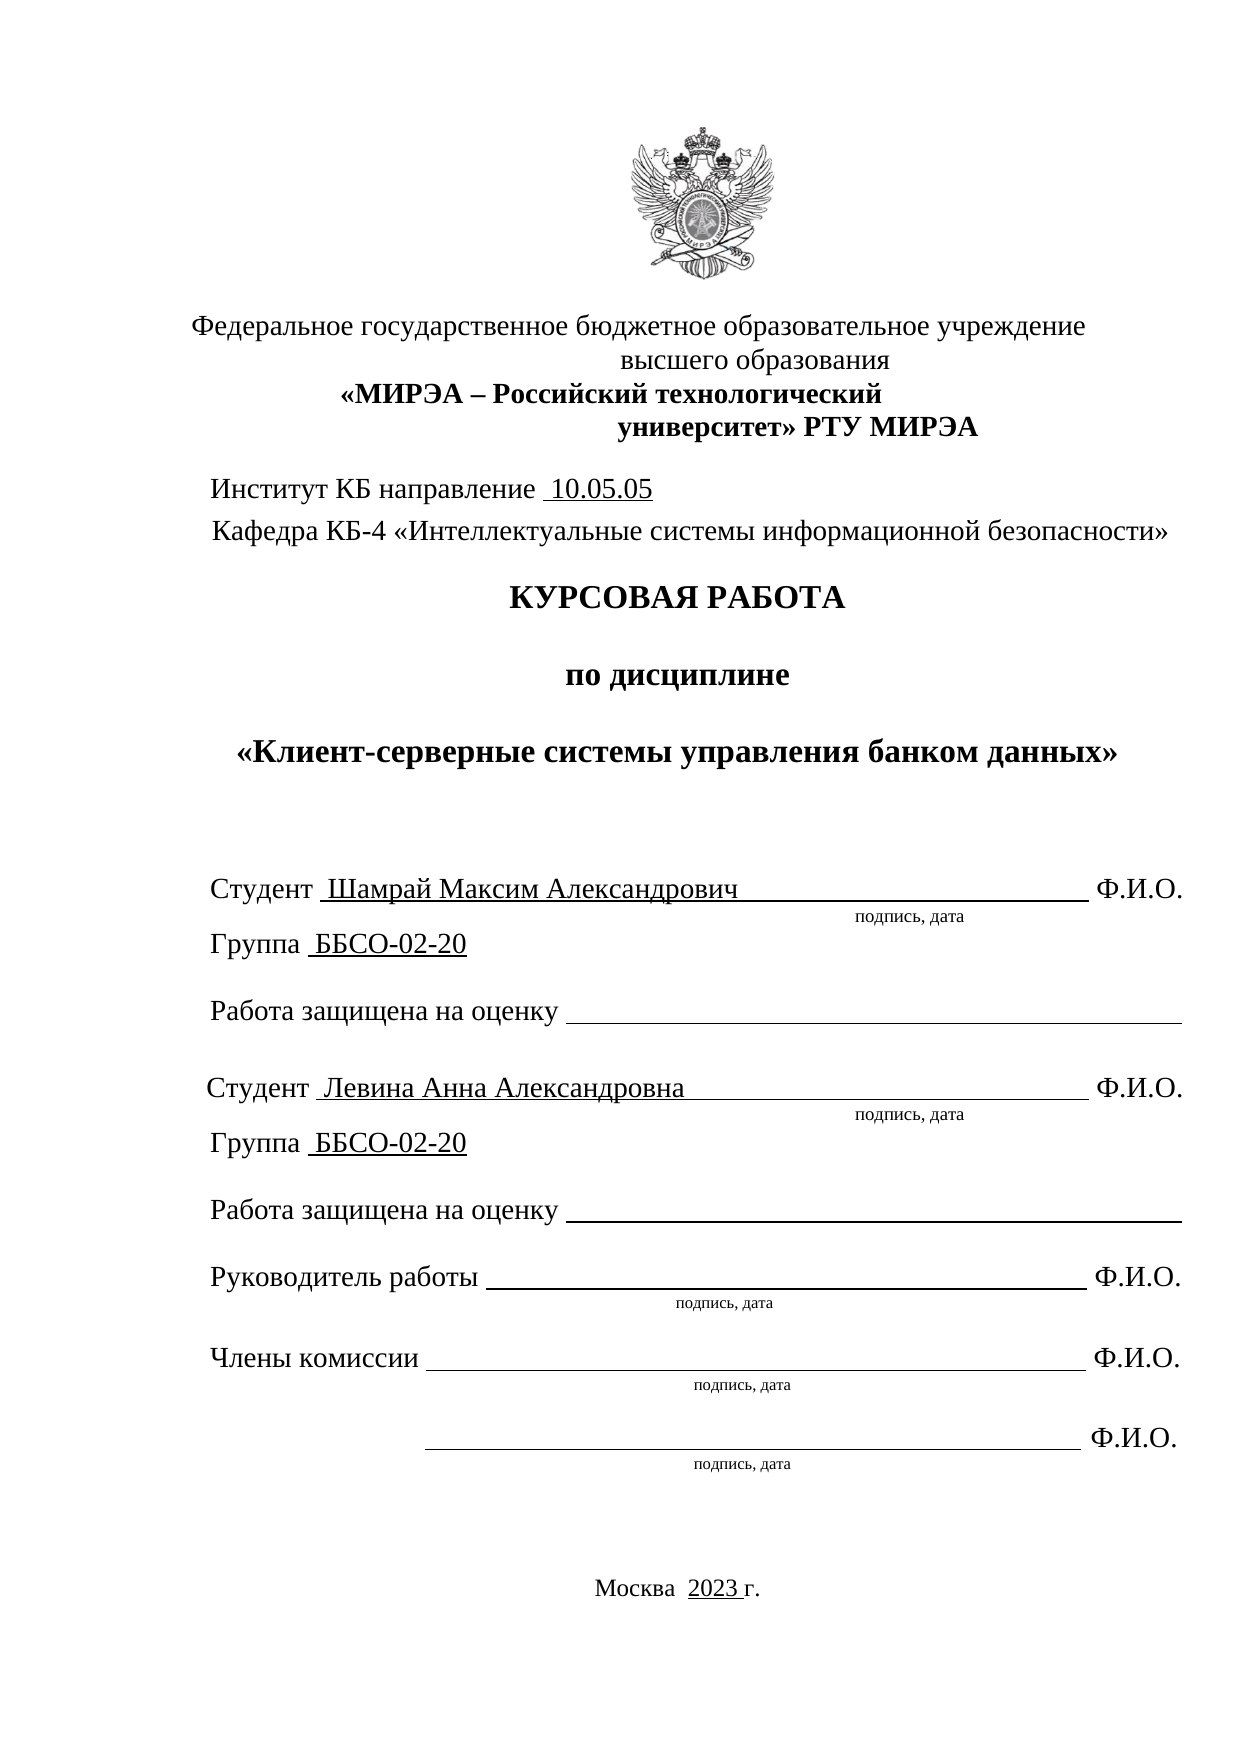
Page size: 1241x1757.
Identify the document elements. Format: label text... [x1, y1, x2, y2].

text подпись, дата [162, 1103, 1192, 1125]
text Студент Шамрай Максим Александрович Ф.И.О. [210, 871, 1192, 905]
text Студент Левина Анна Александровна Ф.И.О. [162, 1070, 1192, 1103]
text «Клиент-серверные системы управления банком данных» [162, 731, 1192, 770]
text подпись, дата [253, 1293, 1079, 1312]
text Институт КБ направление 10.05.05 [210, 471, 1192, 504]
text подпись, дата [493, 1374, 1192, 1393]
text Руководитель работы Ф.И.О. [210, 1259, 1192, 1293]
text Группа ББСО-02-20 [210, 926, 1192, 960]
picture [630, 127, 775, 280]
text по дисциплине [162, 654, 1192, 693]
text подпись, дата [162, 905, 1192, 926]
text подпись, дата [493, 1454, 1192, 1473]
text Работа защищена на оценку [210, 993, 1192, 1027]
text Работа защищена на оценку [210, 1192, 1192, 1226]
subtitle «МИРЭА – Российский технологический университет» РТУ МИРЭА [340, 376, 1031, 443]
text Группа ББСО-02-20 [210, 1125, 1192, 1158]
text КУРСОВАЯ РАБОТА [162, 577, 1192, 616]
text Кафедра КБ-4 «Интеллектуальные системы информационной безопасности» [212, 513, 1192, 547]
text Ф.И.О. [162, 1420, 1192, 1454]
text Федеральное государственное бюджетное образовательное учреждение высшего образования [191, 308, 1164, 375]
text Члены комиссии Ф.И.О. [210, 1341, 1192, 1374]
text Москва 2023 г. [162, 1573, 1192, 1602]
